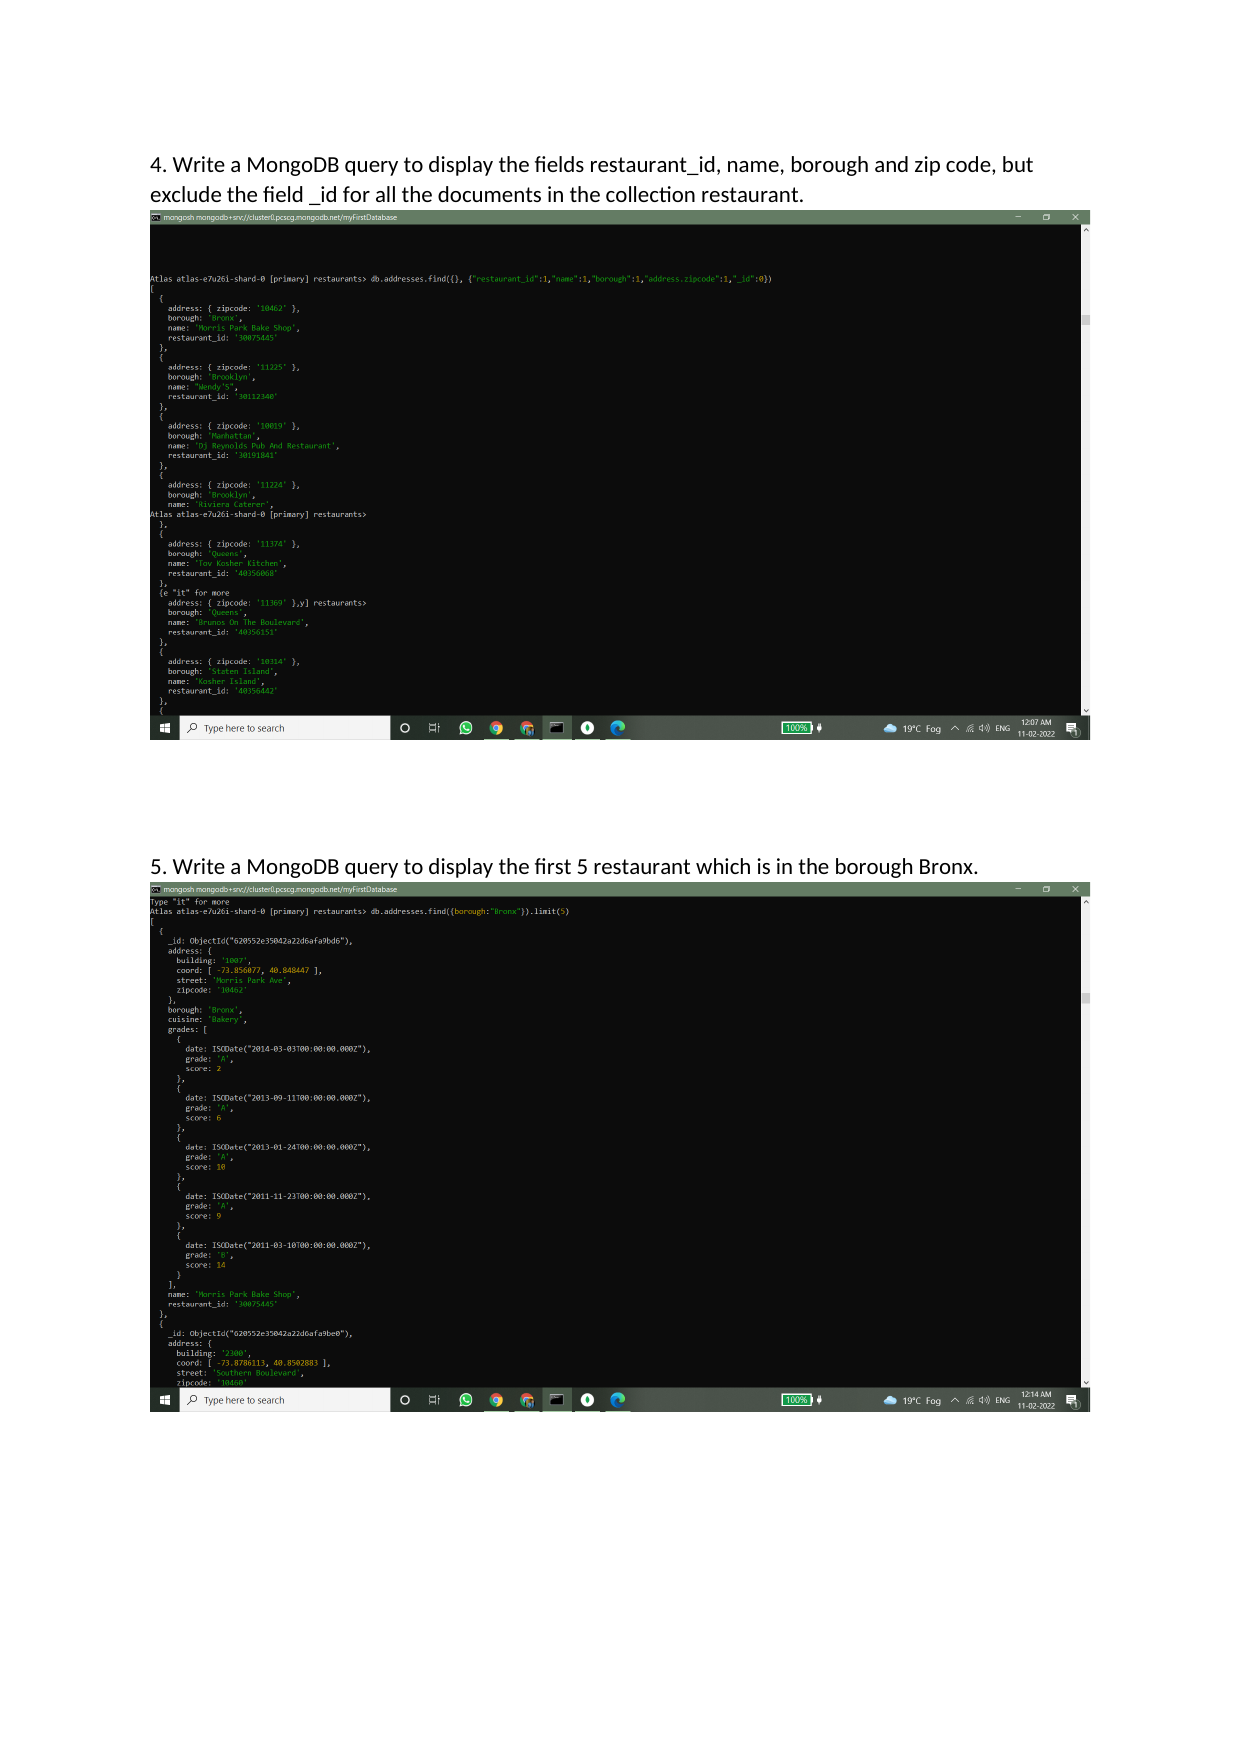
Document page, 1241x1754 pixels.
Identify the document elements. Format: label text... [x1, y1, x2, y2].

picture [150, 882, 1091, 1412]
picture [150, 210, 1091, 740]
text 5. Write a MongoDB query to display the first 5 restaurant which is in the borough Bronx. [150, 852, 1090, 882]
text 4. Write a MongoDB query to display the fields restaurant_id, name, borough and zip code, but exclude the field _id for all the documents in the collection restaurant. [150, 150, 1090, 210]
